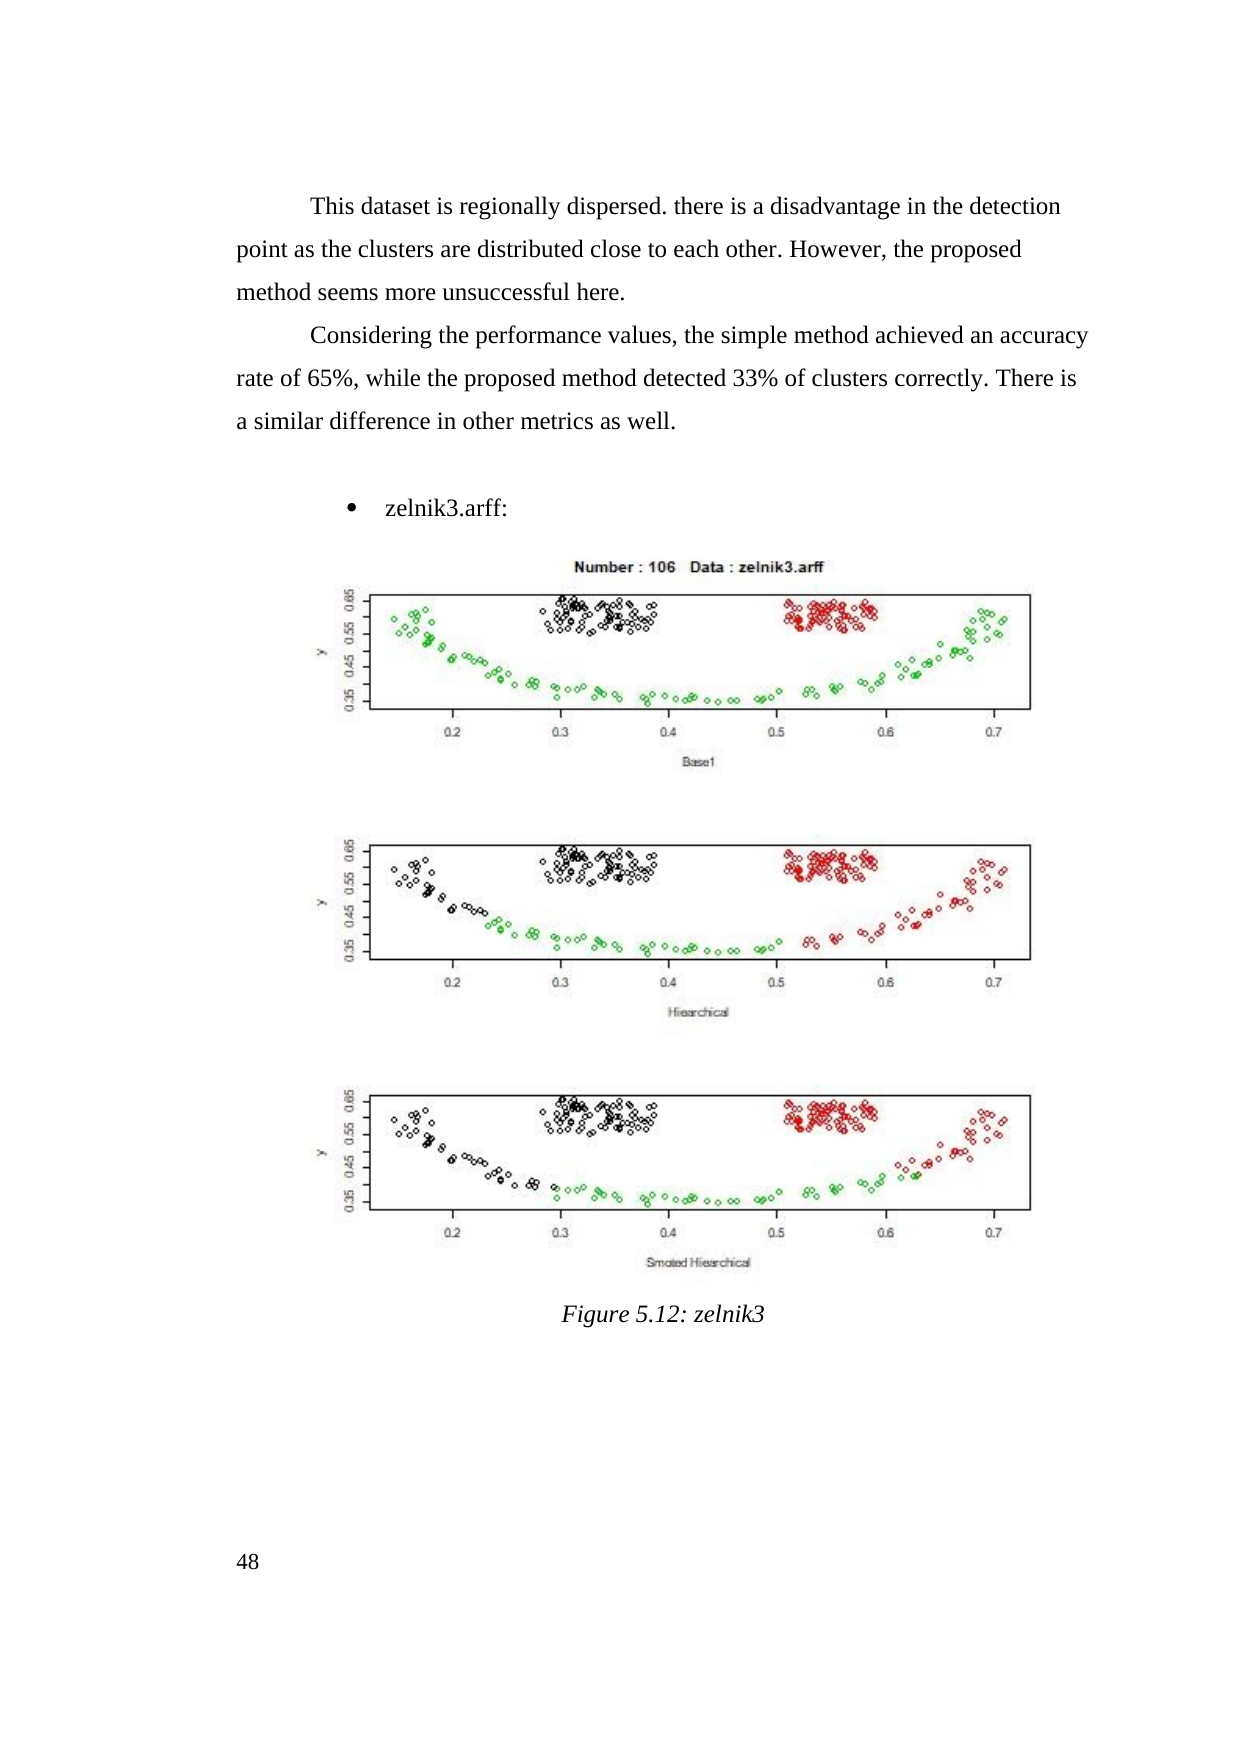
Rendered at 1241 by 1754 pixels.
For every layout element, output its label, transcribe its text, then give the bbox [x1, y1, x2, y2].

picture [310, 535, 1060, 1286]
list zelnik3.arff: [347, 493, 1092, 521]
text Figure 5.12: zelnik3 [236, 1299, 1092, 1328]
text Considering the performance values, the simple method achieved an accuracy rate of 65%, while the proposed method detected 33% of clusters correctly. There is a similar difference in other metrics as well. [236, 320, 1092, 435]
text This dataset is regionally dispersed. there is a disadvantage in the detection point as the clusters are distributed close to each other. However, the proposed method seems more unsuccessful here. [236, 191, 1092, 306]
